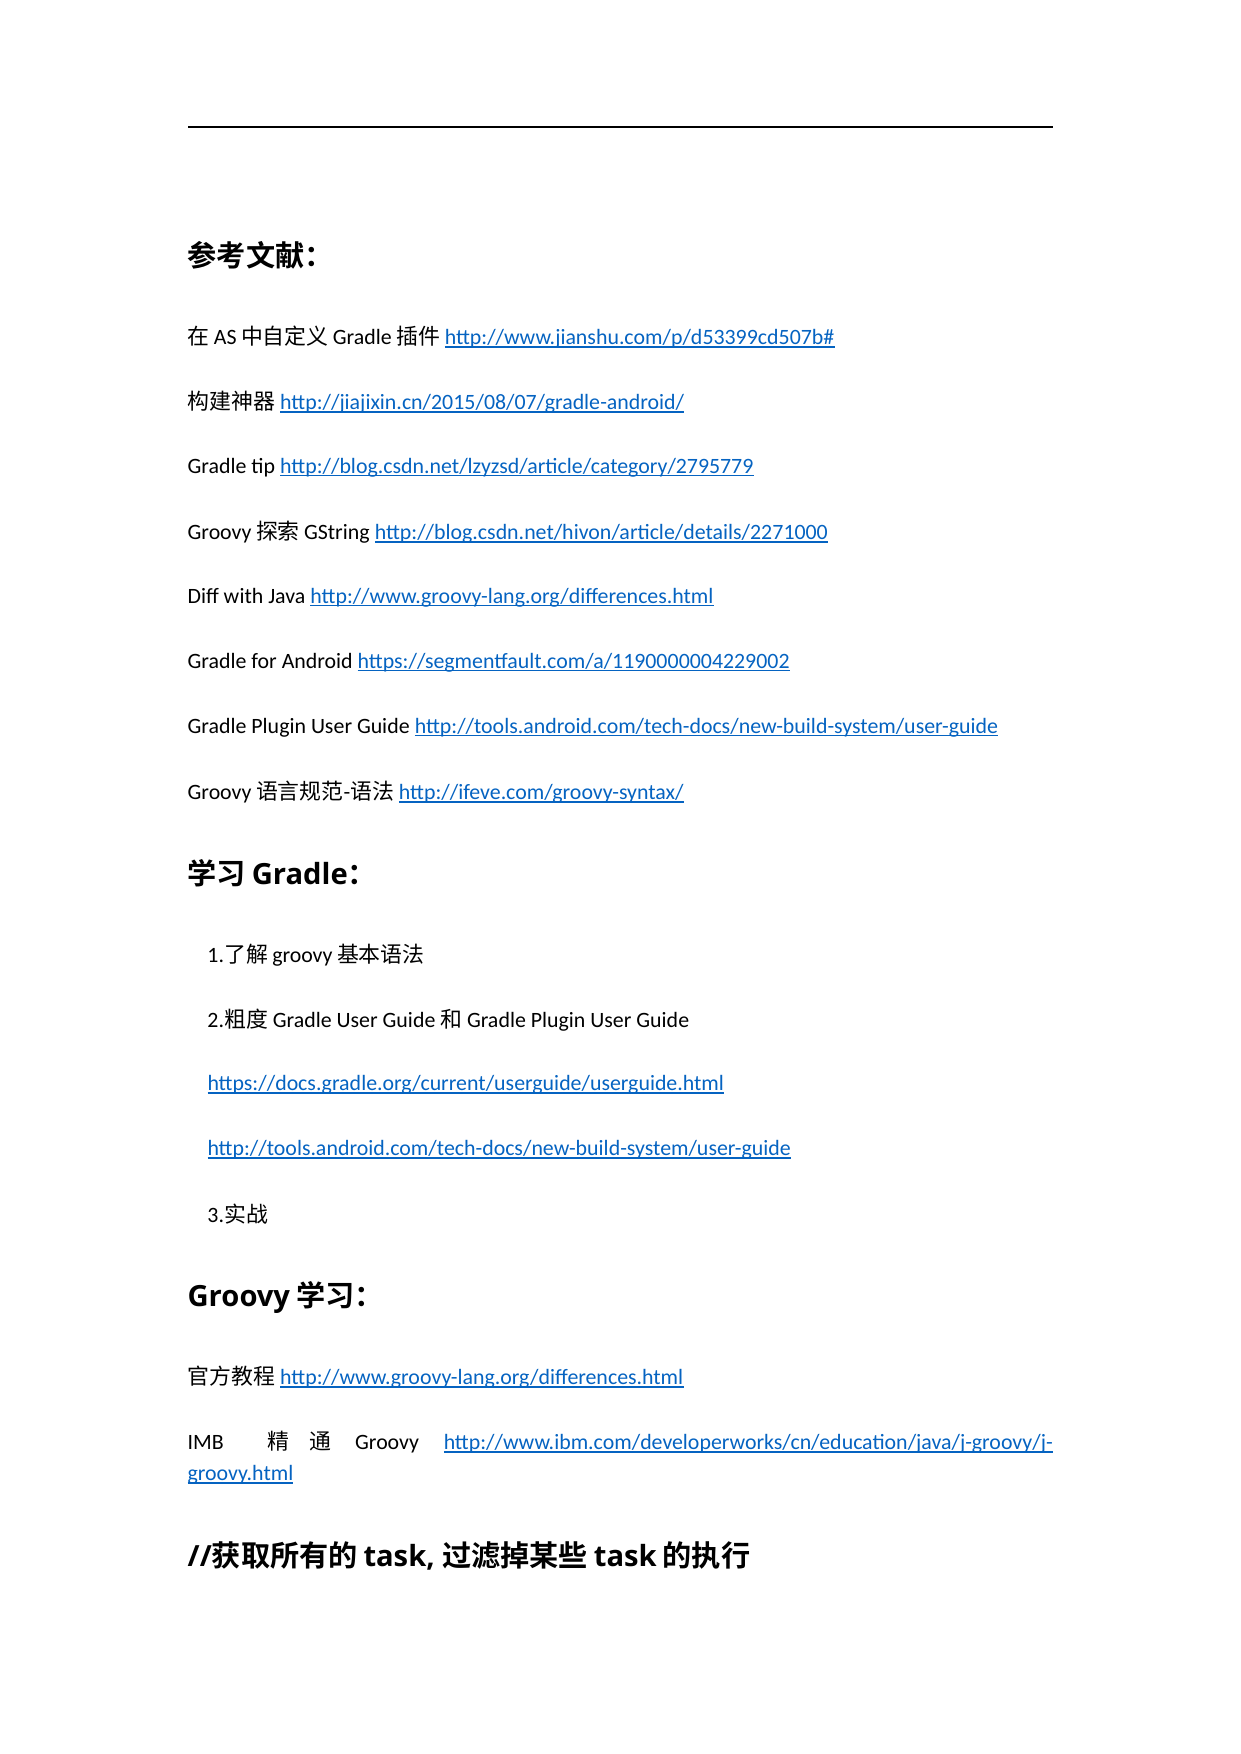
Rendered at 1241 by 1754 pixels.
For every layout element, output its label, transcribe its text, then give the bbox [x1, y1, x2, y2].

text 3.实战 [187, 1196, 1053, 1229]
text https://docs.gradle.org/current/userguide/userguide.html [187, 1066, 1053, 1099]
text Groovy语言规范-语法 http://ifeve.com/groovy-syntax/ [187, 774, 1053, 806]
text Gradle tip http://blog.csdn.net/lzyzsd/article/category/2795779 [187, 449, 1053, 481]
text Gradle Plugin User Guide http://tools.android.com/tech-docs/new-build-system/user-guide [187, 709, 1053, 741]
text 官方教程 http://www.groovy-lang.org/differences.html [187, 1359, 1053, 1391]
text 构建神器 http://jiajixin.cn/2015/08/07/gradle-android/ [187, 384, 1053, 416]
text Gradle for Android https://segmentfault.com/a/1190000004229002 [187, 644, 1053, 676]
text Diff with Java http://www.groovy-lang.org/differences.html [187, 579, 1053, 611]
text Groovy学习： [187, 1261, 1053, 1326]
text //获取所有的task, 过滤掉某些task的执行 [187, 1521, 1053, 1586]
text 在AS中自定义Gradle插件 http://www.jianshu.com/p/d53399cd507b# [187, 319, 1053, 351]
text IMB 精通Groovy http://www.ibm.com/developerworks/cn/education/java/j-groovy/j-groovy.html [187, 1424, 1053, 1489]
text 参考文献： [187, 221, 1053, 286]
text Groovy探索GString http://blog.csdn.net/hivon/article/details/2271000 [187, 514, 1053, 546]
text http://tools.android.com/tech-docs/new-build-system/user-guide [187, 1131, 1053, 1164]
text 2.粗度 Gradle User Guide 和 Gradle Plugin User Guide [187, 1001, 1053, 1034]
text 1.了解groovy基本语法 [187, 936, 1053, 969]
text 学习Gradle： [187, 839, 1053, 904]
